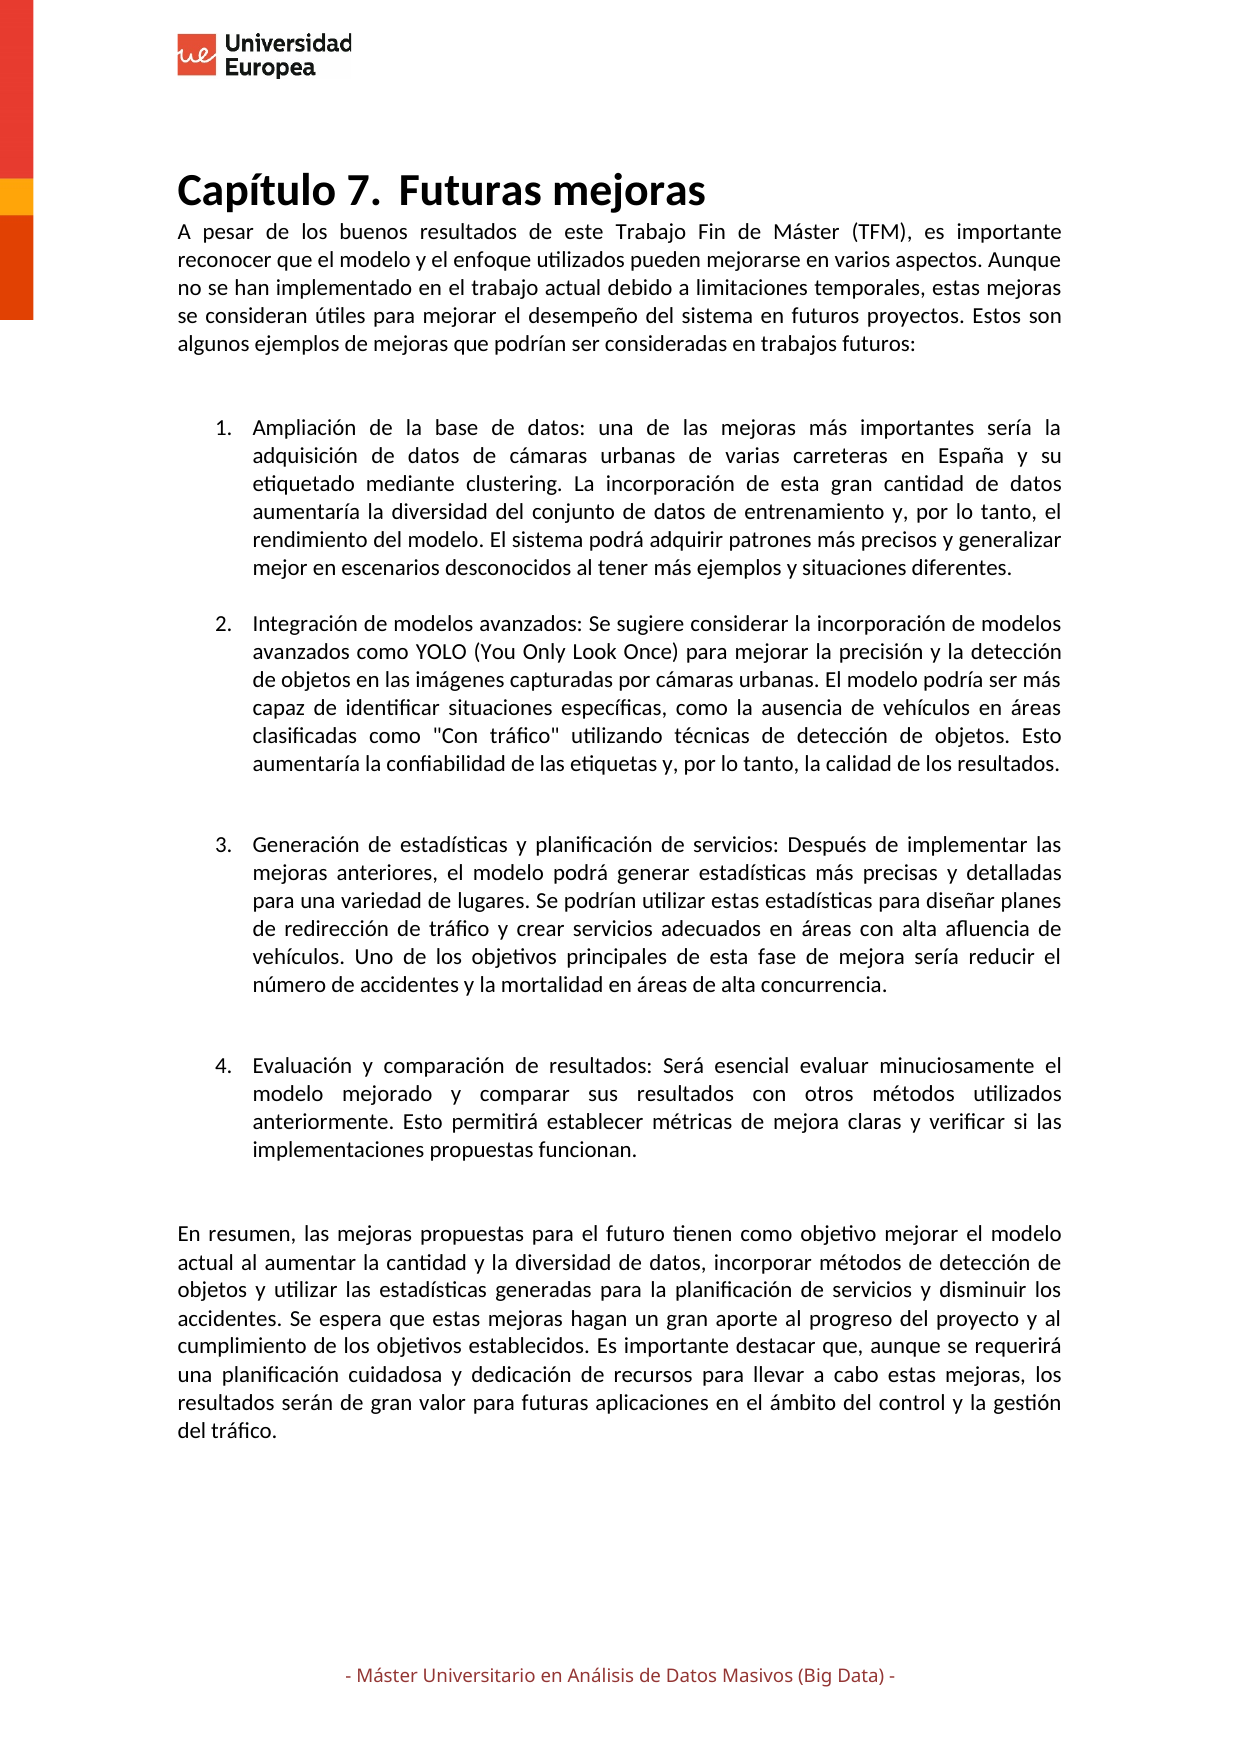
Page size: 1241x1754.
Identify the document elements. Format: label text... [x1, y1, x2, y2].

list Integración de modelos avanzados: Se sugiere considerar la incorporación de modelos avanzados como YOLO (You Only Look Once) para mejorar la precisión y la detección de objetos en las imágenes capturadas por cámaras urbanas. El modelo podría ser más capaz de identificar situaciones específicas, como la ausencia de vehículos en áreas clasificadas como "Con tráfico" utilizando técnicas de detección de objetos. Esto aumentaría la confiabilidad de las etiquetas y, por lo tanto, la calidad de los resultados. [215, 609, 1063, 777]
list Ampliación de la base de datos: una de las mejoras más importantes sería la adquisición de datos de cámaras urbanas de varias carreteras en España y su etiquetado mediante clustering. La incorporación de esta gran cantidad de datos aumentaría la diversidad del conjunto de datos de entrenamiento y, por lo tanto, el rendimiento del modelo. El sistema podrá adquirir patrones más precisos y generalizar mejor en escenarios desconocidos al tener más ejemplos y situaciones diferentes. [215, 413, 1063, 581]
subtitle Futuras mejoras [177, 161, 1063, 217]
list Evaluación y comparación de resultados: Será esencial evaluar minuciosamente el modelo mejorado y comparar sus resultados con otros métodos utilizados anteriormente. Esto permitirá establecer métricas de mejora claras y verificar si las implementaciones propuestas funcionan. [215, 1051, 1063, 1163]
picture [177, 33, 352, 79]
picture [0, 0, 34, 320]
list Generación de estadísticas y planificación de servicios: Después de implementar las mejoras anteriores, el modelo podrá generar estadísticas más precisas y detalladas para una variedad de lugares. Se podrían utilizar estas estadísticas para diseñar planes de redirección de tráfico y crear servicios adecuados en áreas con alta afluencia de vehículos. Uno de los objetivos principales de esta fase de mejora sería reducir el número de accidentes y la mortalidad en áreas de alta concurrencia. [215, 830, 1063, 998]
text En resumen, las mejoras propuestas para el futuro tienen como objetivo mejorar el modelo actual al aumentar la cantidad y la diversidad de datos, incorporar métodos de detección de objetos y utilizar las estadísticas generadas para la planificación de servicios y disminuir los accidentes. Se espera que estas mejoras hagan un gran aporte al progreso del proyecto y al cumplimiento de los objetivos establecidos. Es importante destacar que, aunque se requerirá una planificación cuidadosa y dedicación de recursos para llevar a cabo estas mejoras, los resultados serán de gran valor para futuras aplicaciones en el ámbito del control y la gestión del tráfico. [177, 1219, 1063, 1444]
text A pesar de los buenos resultados de este Trabajo Fin de Máster (TFM), es importante reconocer que el modelo y el enfoque utilizados pueden mejorarse en varios aspectos. Aunque no se han implementado en el trabajo actual debido a limitaciones temporales, estas mejoras se consideran útiles para mejorar el desempeño del sistema en futuros proyectos. Estos son algunos ejemplos de mejoras que podrían ser consideradas en trabajos futuros: [177, 217, 1063, 357]
